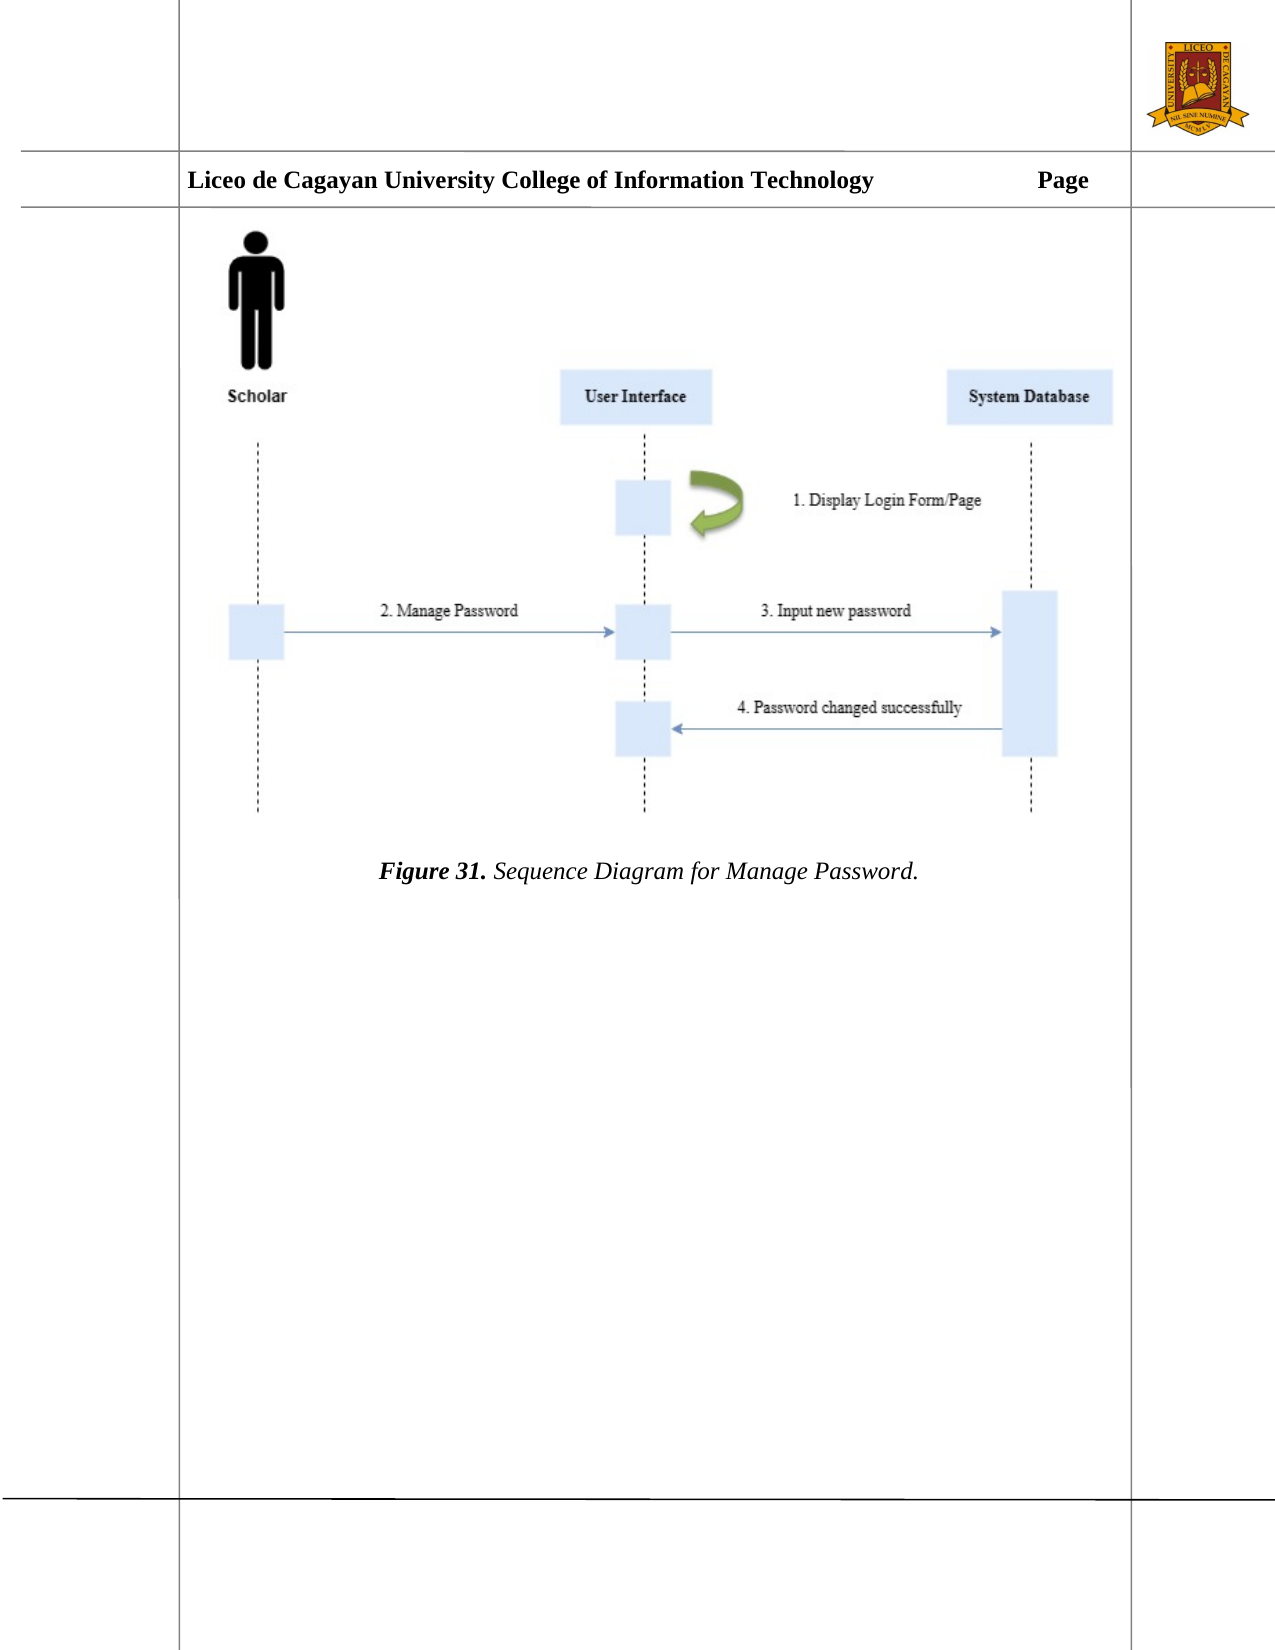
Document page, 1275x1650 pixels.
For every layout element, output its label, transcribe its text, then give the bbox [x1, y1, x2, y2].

picture [1146, 42, 1250, 136]
text Figure 31. Sequence Diagram for Manage Password. [187, 828, 1112, 885]
picture [187, 217, 1125, 828]
